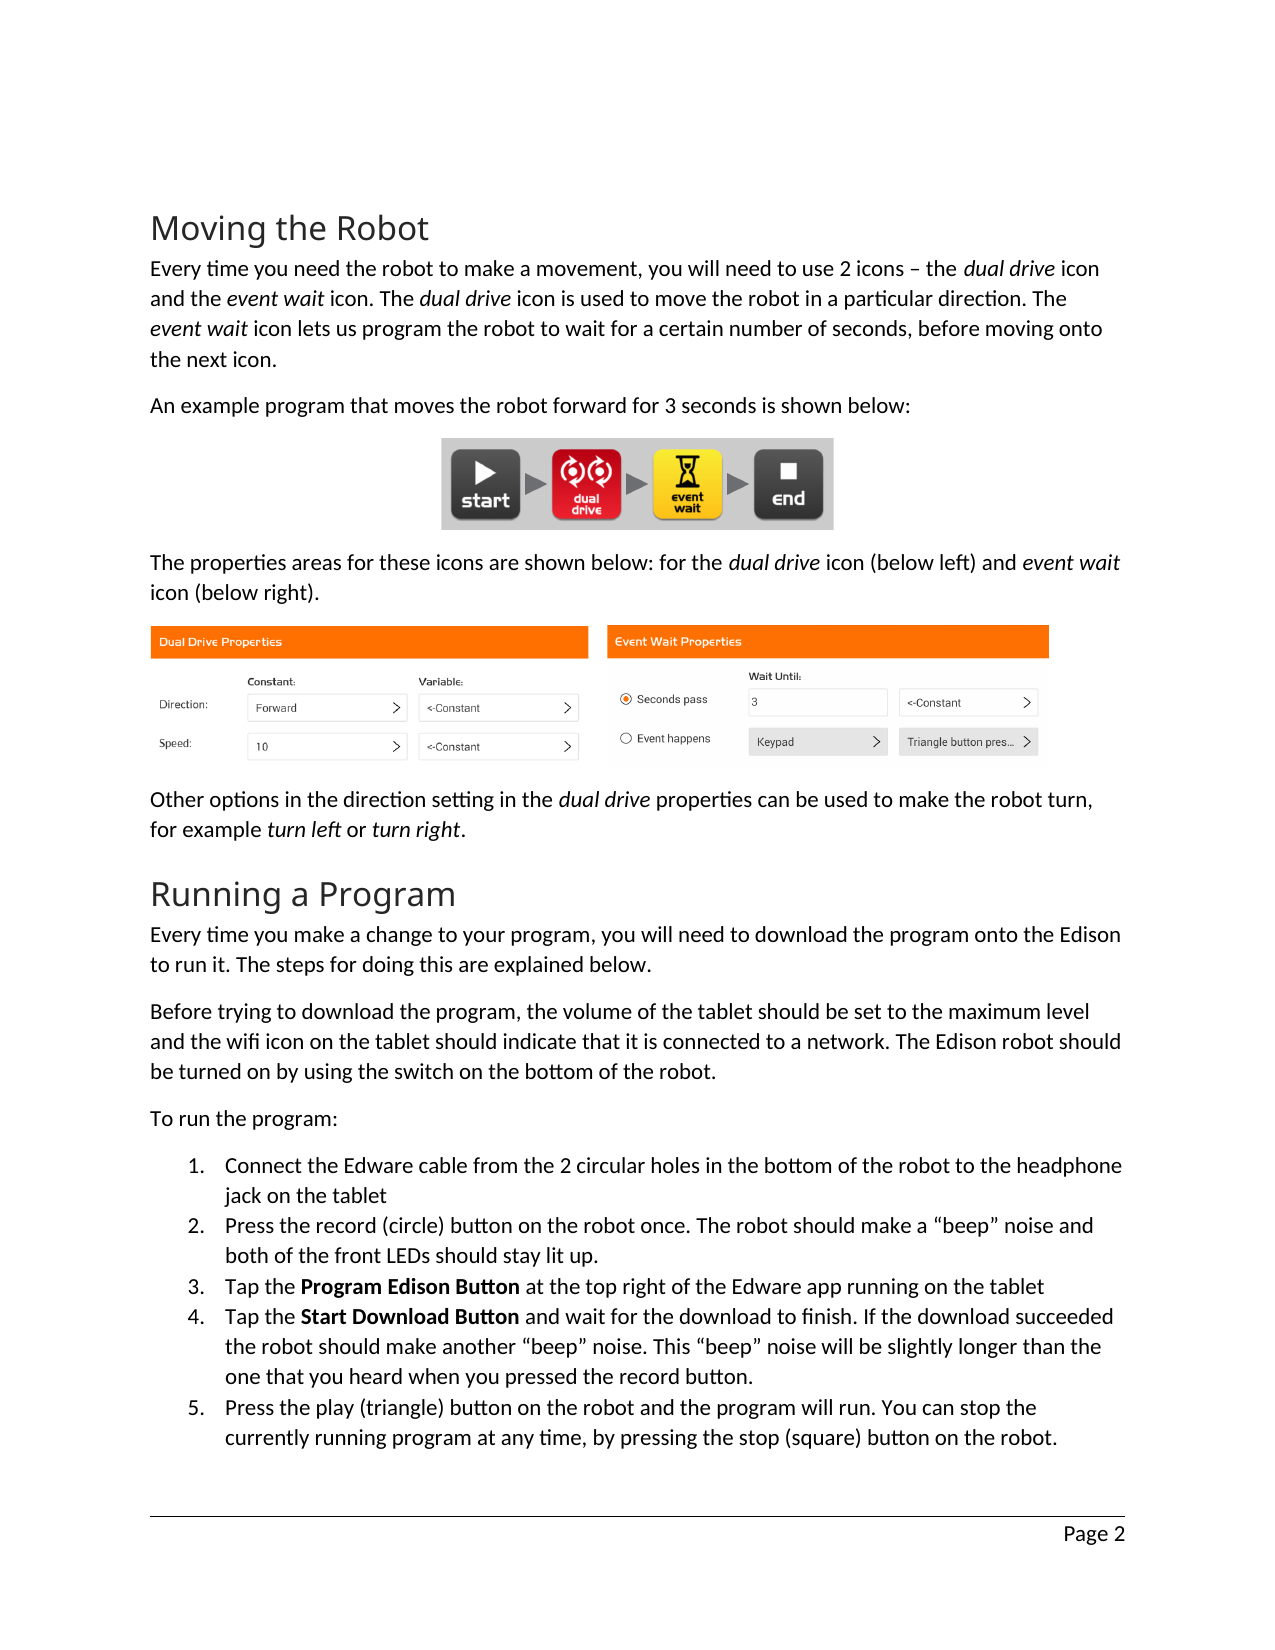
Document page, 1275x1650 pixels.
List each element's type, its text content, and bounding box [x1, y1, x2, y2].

text The properties areas for these icons are shown below: for the dual drive icon (below left) and event wait icon (below right). [150, 548, 1125, 606]
picture [606, 625, 1049, 767]
text An example program that moves the robot forward for 3 seconds is shown below: [150, 392, 1125, 420]
text Before trying to download the program, the volume of the tablet should be set to the maximum level and the wifi icon on the tablet should indicate that it is connected to a network. The Edison robot should be turned on by using the switch on the bottom of the robot. [150, 997, 1125, 1085]
text To run the program: [150, 1104, 1125, 1132]
text Other options in the direction setting in the dual drive properties can be used to make the robot turn, for example turn left or turn right. [150, 785, 1125, 843]
picture [150, 626, 589, 763]
list Connect the Edware cable from the 2 circular holes in the bottom of the robot to the headphone jack on the tablet [187, 1151, 1125, 1209]
subtitle Running a Program [150, 871, 1125, 916]
text Every time you make a change to your program, you will need to download the program onto the Edison to run it. The steps for doing this are explained below. [150, 920, 1125, 978]
text Every time you need the robot to make a movement, you will need to use 2 icons – the dual drive icon and the event wait icon. The dual drive icon is used to move the robot in a particular direction. The event wait icon lets us program the robot to wait for a certain number of seconds, before moving onto the next icon. [150, 254, 1125, 373]
list Tap the Start Download Button and wait for the download to finish. If the download succeeded the robot should make another “beep” noise. This “beep” noise will be slightly longer than the one that you heard when you pressed the record button. [187, 1302, 1125, 1390]
list Press the play (triangle) button on the robot and the program will run. You can stop the currently running program at any time, by pressing the stop (square) button on the robot. [187, 1393, 1125, 1451]
subtitle Moving the Robot [150, 205, 1125, 251]
list Tap the Program Edison Button at the top right of the Edware app running on the tablet [187, 1272, 1125, 1300]
list Press the record (circle) button on the robot once. The robot should make a “beep” noise and both of the front LEDs should stay lit up. [187, 1211, 1125, 1269]
picture [441, 438, 834, 530]
